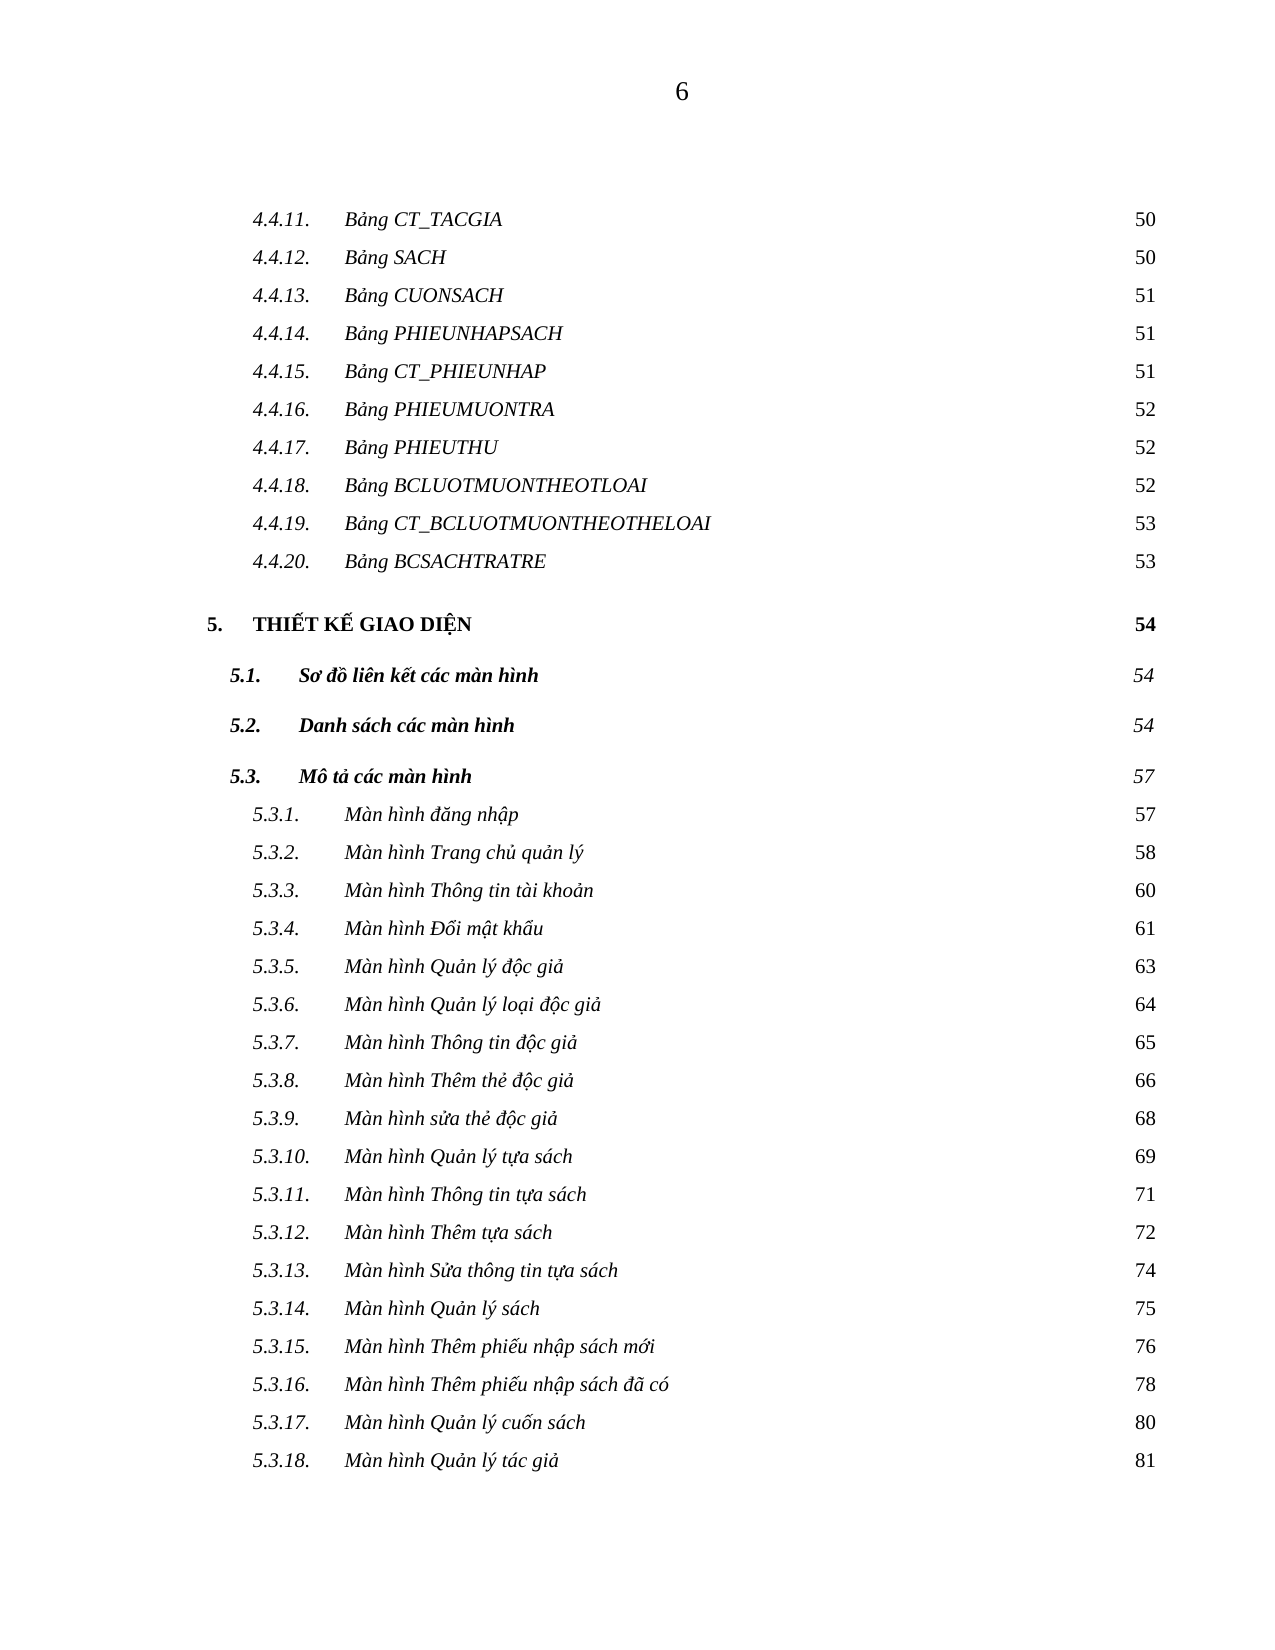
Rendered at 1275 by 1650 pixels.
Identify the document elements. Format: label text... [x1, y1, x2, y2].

text 4.4.19. Bảng CT_BCLUOTMUONTHEOTHELOAI 53 [253, 511, 1157, 535]
text 4.4.20. Bảng BCSACHTRATRE 53 [253, 549, 1157, 573]
text 4.4.15. Bảng CT_PHIEUNHAP 51 [253, 359, 1157, 383]
text 5.3.1. Màn hình đăng nhập 57 [253, 802, 1157, 826]
text 5.1. Sơ đồ liên kết các màn hình 54 [230, 662, 1157, 687]
text 5.3.12. Màn hình Thêm tựa sách 72 [253, 1220, 1157, 1244]
text 5.3.8. Màn hình Thêm thẻ độc giả 66 [253, 1068, 1157, 1092]
text 5.3.2. Màn hình Trang chủ quản lý 58 [253, 839, 1157, 864]
text 5.3.6. Màn hình Quản lý loại độc giả 64 [253, 992, 1157, 1016]
text 5.3.16. Màn hình Thêm phiếu nhập sách đã có 78 [253, 1372, 1157, 1396]
text 5.2. Danh sách các màn hình 54 [230, 713, 1157, 737]
text 5.3.15. Màn hình Thêm phiếu nhập sách mới 76 [253, 1334, 1157, 1358]
text 5.3.3. Màn hình Thông tin tài khoản 60 [253, 878, 1157, 902]
text 5.3.18. Màn hình Quản lý tác giả 81 [253, 1448, 1157, 1472]
text 5.3. Mô tả các màn hình 57 [230, 763, 1157, 788]
text 5.3.13. Màn hình Sửa thông tin tựa sách 74 [253, 1258, 1157, 1282]
text 4.4.14. Bảng PHIEUNHAPSACH 51 [253, 321, 1157, 345]
text 5.3.9. Màn hình sửa thẻ độc giả 68 [253, 1106, 1157, 1130]
text 5.3.11. Màn hình Thông tin tựa sách 71 [253, 1182, 1157, 1206]
text 5.3.17. Màn hình Quản lý cuốn sách 80 [253, 1410, 1157, 1434]
text 4.4.13. Bảng CUONSACH 51 [253, 283, 1157, 307]
text 4.4.12. Bảng SACH 50 [253, 245, 1157, 269]
text 5. THIẾT KẾ GIAO DIỆN 54 [207, 612, 1157, 636]
text 4.4.16. Bảng PHIEUMUONTRA 52 [253, 397, 1157, 421]
text 5.3.10. Màn hình Quản lý tựa sách 69 [253, 1144, 1157, 1168]
text 5.3.7. Màn hình Thông tin độc giả 65 [253, 1030, 1157, 1054]
text 4.4.17. Bảng PHIEUTHU 52 [253, 435, 1157, 459]
text 5.3.14. Màn hình Quản lý sách 75 [253, 1296, 1157, 1320]
text 5.3.5. Màn hình Quản lý độc giả 63 [253, 954, 1157, 978]
text 4.4.18. Bảng BCLUOTMUONTHEOTLOAI 52 [253, 473, 1157, 497]
text 5.3.4. Màn hình Đổi mật khẩu 61 [253, 916, 1157, 940]
text 4.4.11. Bảng CT_TACGIA 50 [253, 207, 1157, 231]
